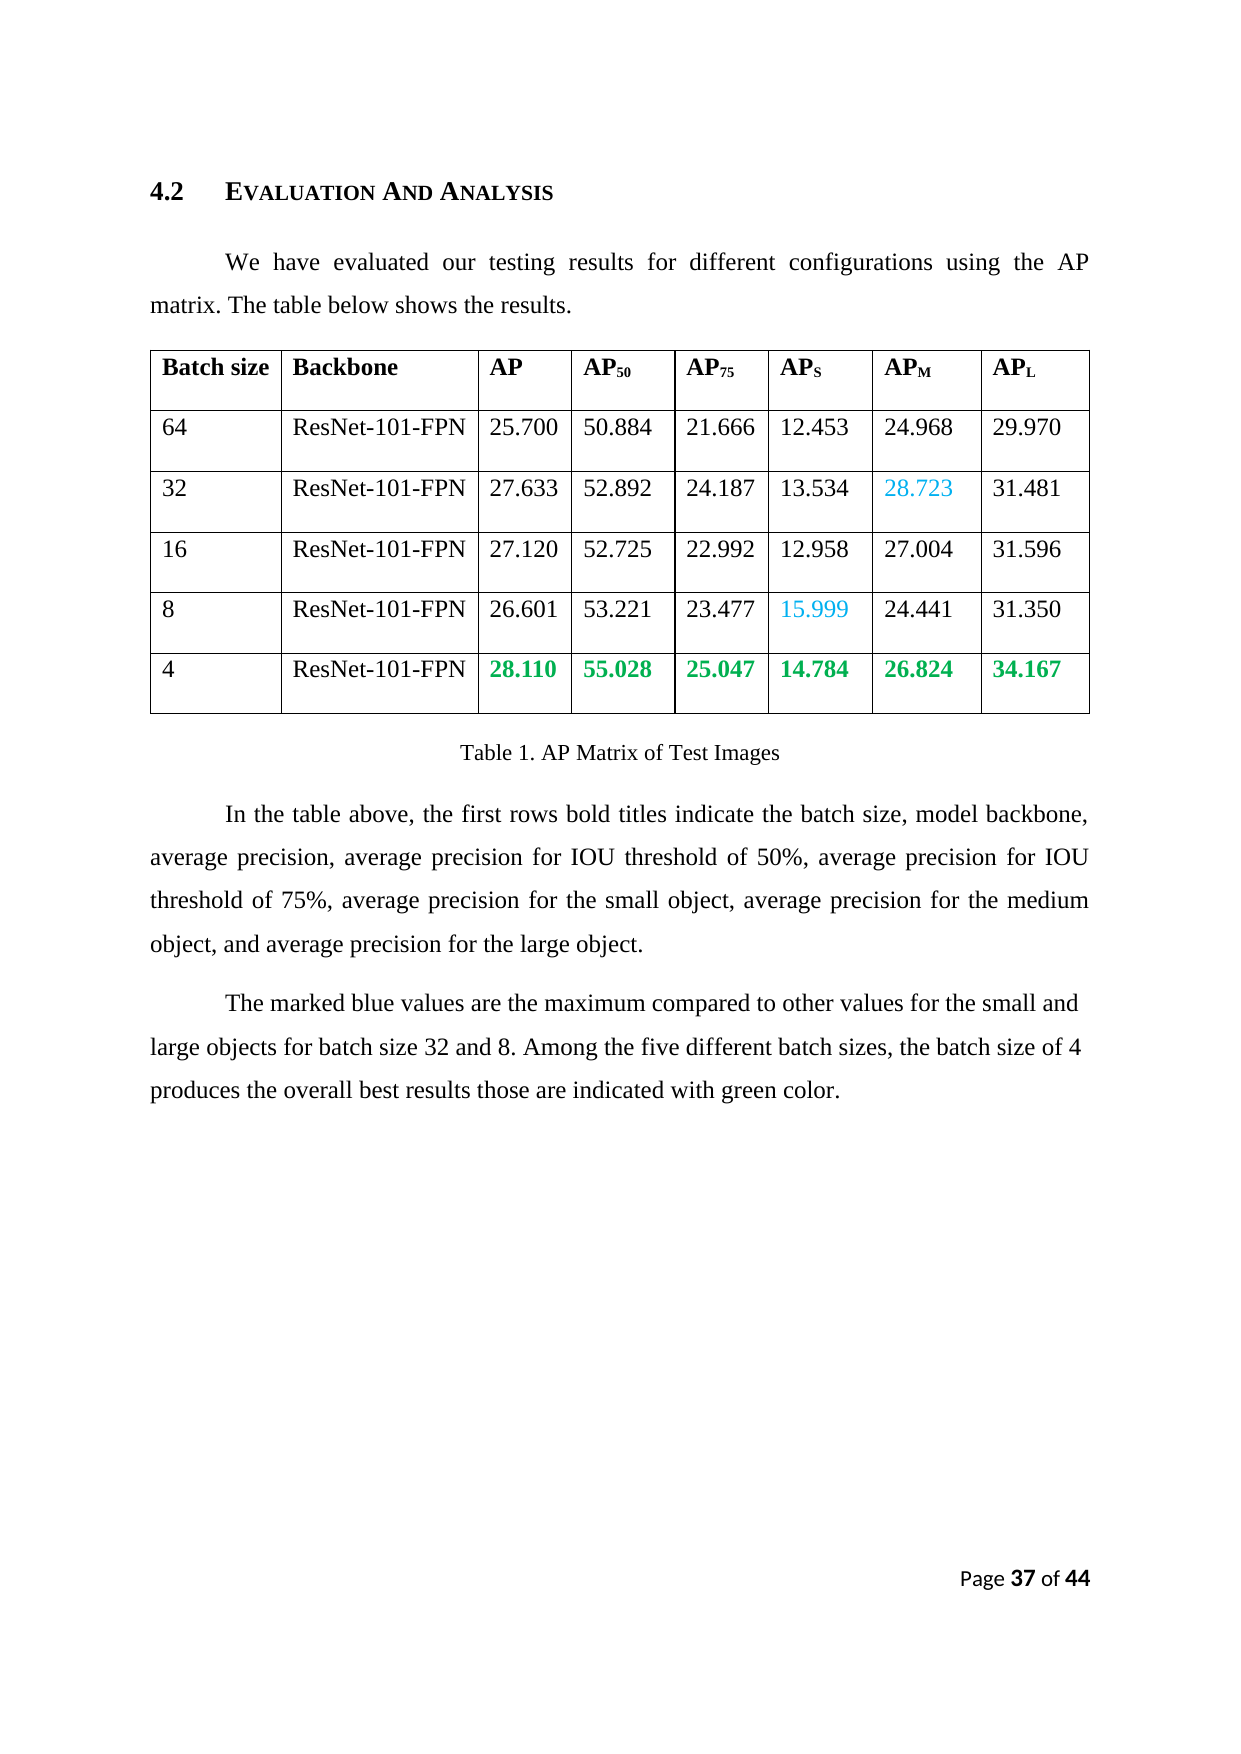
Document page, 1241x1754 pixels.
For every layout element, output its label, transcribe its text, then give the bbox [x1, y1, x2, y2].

table_cell ResNet-101-FPN N [282, 411, 478, 471]
table_cell 25.047 [676, 654, 768, 713]
table_cell 23.477 [676, 593, 768, 652]
table_cell 31.481 [982, 472, 1089, 532]
table_header APM [873, 351, 981, 410]
table_cell 14.784 [769, 654, 872, 713]
table_cell 27.004 [873, 533, 981, 592]
table_cell 24.441 [873, 593, 981, 652]
text We have evaluated our testing results for different configurations using the AP matrix. The table below shows the results. [150, 247, 1090, 318]
table_cell 31.350 [982, 593, 1089, 652]
table_cell 31.596 [982, 533, 1089, 592]
table_header AP75 [676, 351, 768, 410]
table_cell ResNet-101-FPN [282, 472, 478, 532]
table_cell 32 [151, 472, 281, 532]
table_cell 21.666 [676, 411, 768, 471]
table_cell 50.884 [572, 411, 674, 471]
table_cell 34.167 [982, 654, 1089, 713]
table_cell 64 [151, 411, 281, 471]
table_cell 24.187 [676, 472, 768, 532]
table_header APL [982, 351, 1089, 410]
table_cell 12.958 [769, 533, 872, 592]
table_cell 22.992 [676, 533, 768, 592]
table_header Batch size [151, 351, 281, 410]
text The marked blue values are the maximum compared to other values for the small and large objects for batch size 32 and 8. Among the five different batch sizes, the batch size of 4 produces the overall best results those are indicated with green color. [150, 988, 1090, 1103]
table_cell 15.999 [769, 593, 872, 652]
table_cell 26.601 [479, 593, 571, 652]
table_cell 24.968 [873, 411, 981, 471]
table_cell 12.453 [769, 411, 872, 471]
table_cell 26.824 [873, 654, 981, 713]
table_cell 52.725 [572, 533, 674, 592]
table_cell 52.892 [572, 472, 674, 532]
text In the table above, the first rows bold titles indicate the batch size, model backbone, average precision, average precision for IOU threshold of 50%, average precision for IOU threshold of 75%, average precision for the small object, average precision for the medium object, and average precision for the large object. [150, 799, 1090, 957]
table_cell 53.221 [572, 593, 674, 652]
table_cell 55.028 [572, 654, 674, 713]
table_cell ResNet-101-FPN [282, 654, 478, 713]
table_cell 8 [151, 593, 281, 652]
table_header APS [769, 351, 872, 410]
table_cell 4 [151, 654, 281, 713]
table_cell 13.534 [769, 472, 872, 532]
table_cell 25.700 [479, 411, 571, 471]
table_header AP50 [572, 351, 674, 410]
table_cell 29.970 [982, 411, 1089, 471]
table_cell 28.723 [873, 472, 981, 532]
table_cell 27.120 [479, 533, 571, 592]
table_cell 27.633 [479, 472, 571, 532]
table_cell 16 [151, 533, 281, 592]
table_header Backbone [282, 351, 478, 410]
table_header AP [479, 351, 571, 410]
subtitle 4.2 Evaluation And Analysis [150, 175, 1090, 206]
table_cell 28.110 [479, 654, 571, 713]
table_cell ResNet-101-FPN [282, 533, 478, 592]
table_cell ResNet-101-FPN [282, 593, 478, 652]
